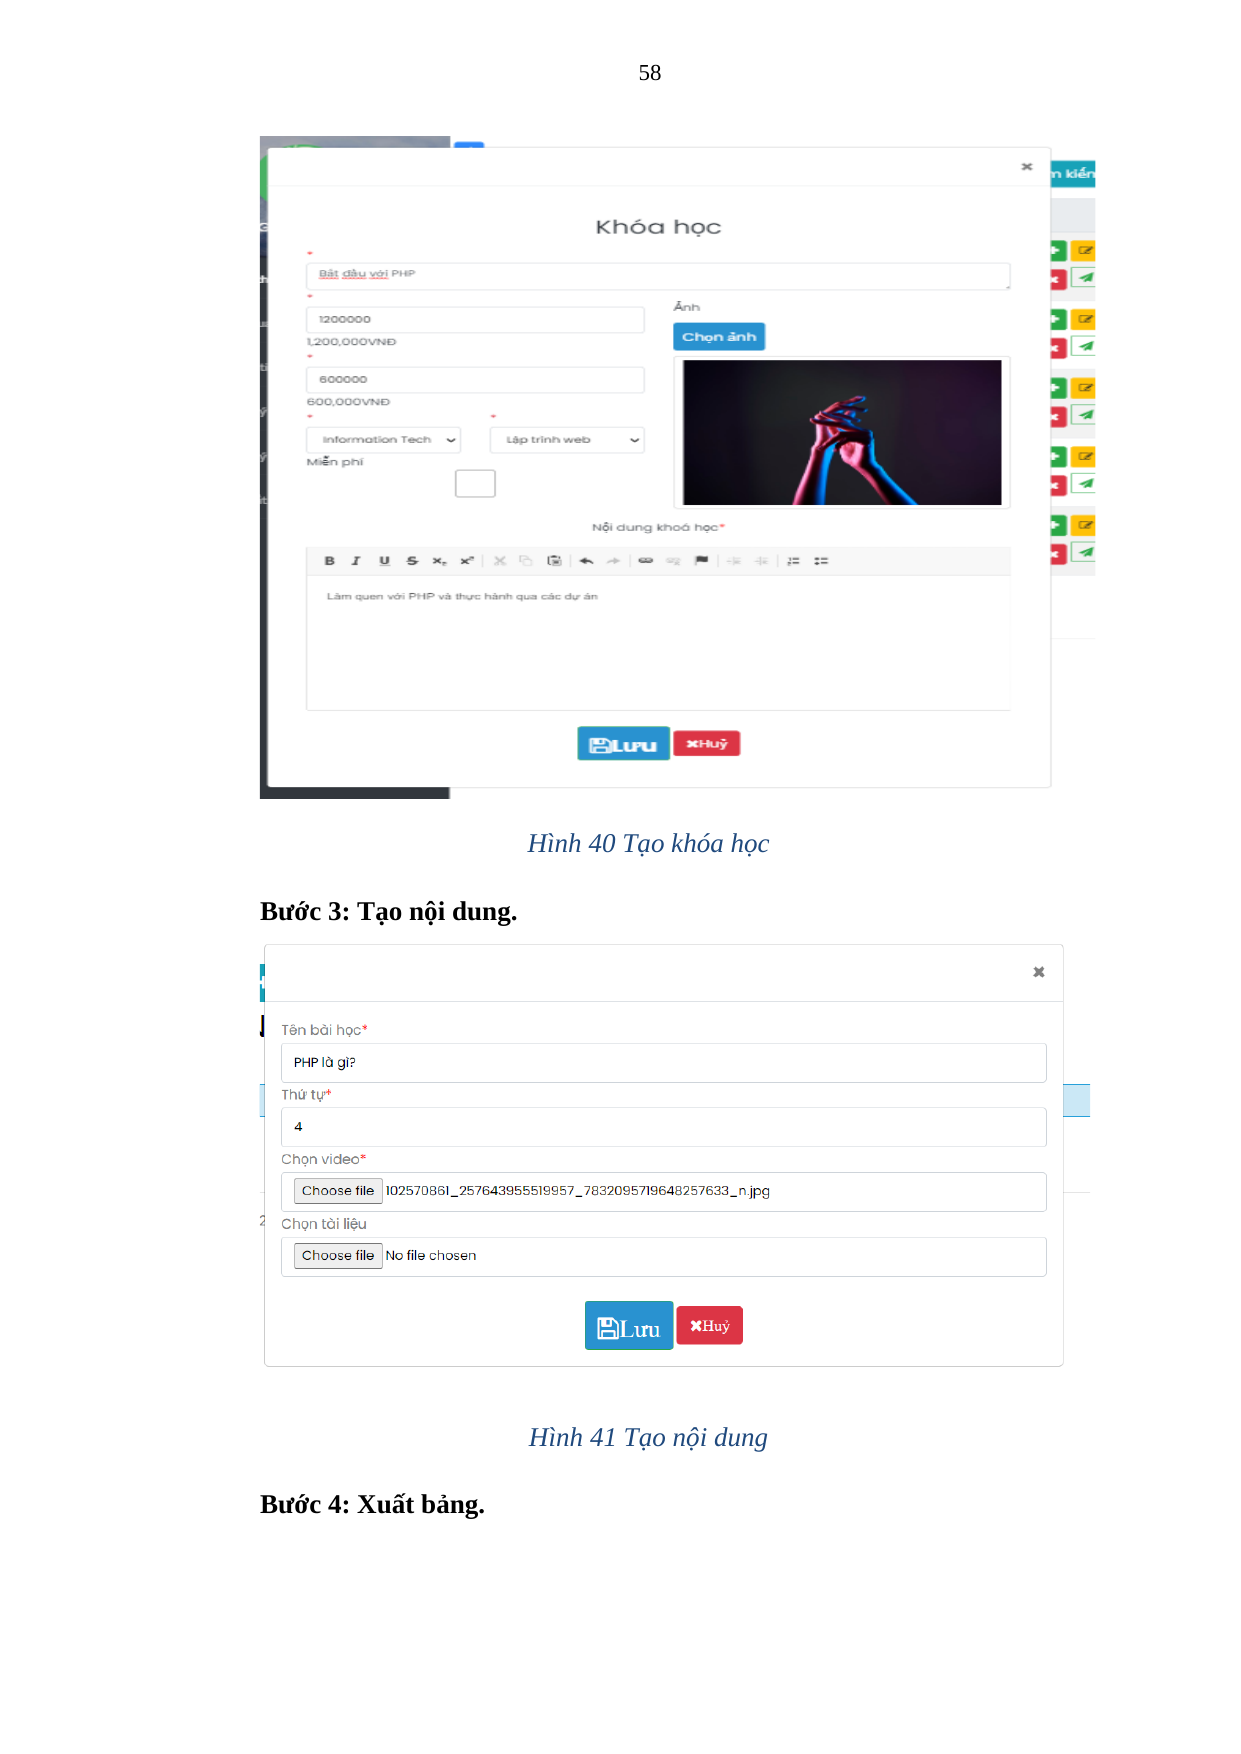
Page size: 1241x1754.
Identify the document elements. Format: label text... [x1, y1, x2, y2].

text Hình 41 Tạo nội dung [177, 1421, 1122, 1452]
picture [259, 136, 1096, 799]
list Bước 4: Xuất bảng. [260, 1488, 1122, 1520]
text Hình 40 Tạo khóa học [177, 827, 1122, 858]
list Bước 3: Tạo nội dung. [260, 895, 1122, 926]
picture [259, 941, 1091, 1392]
